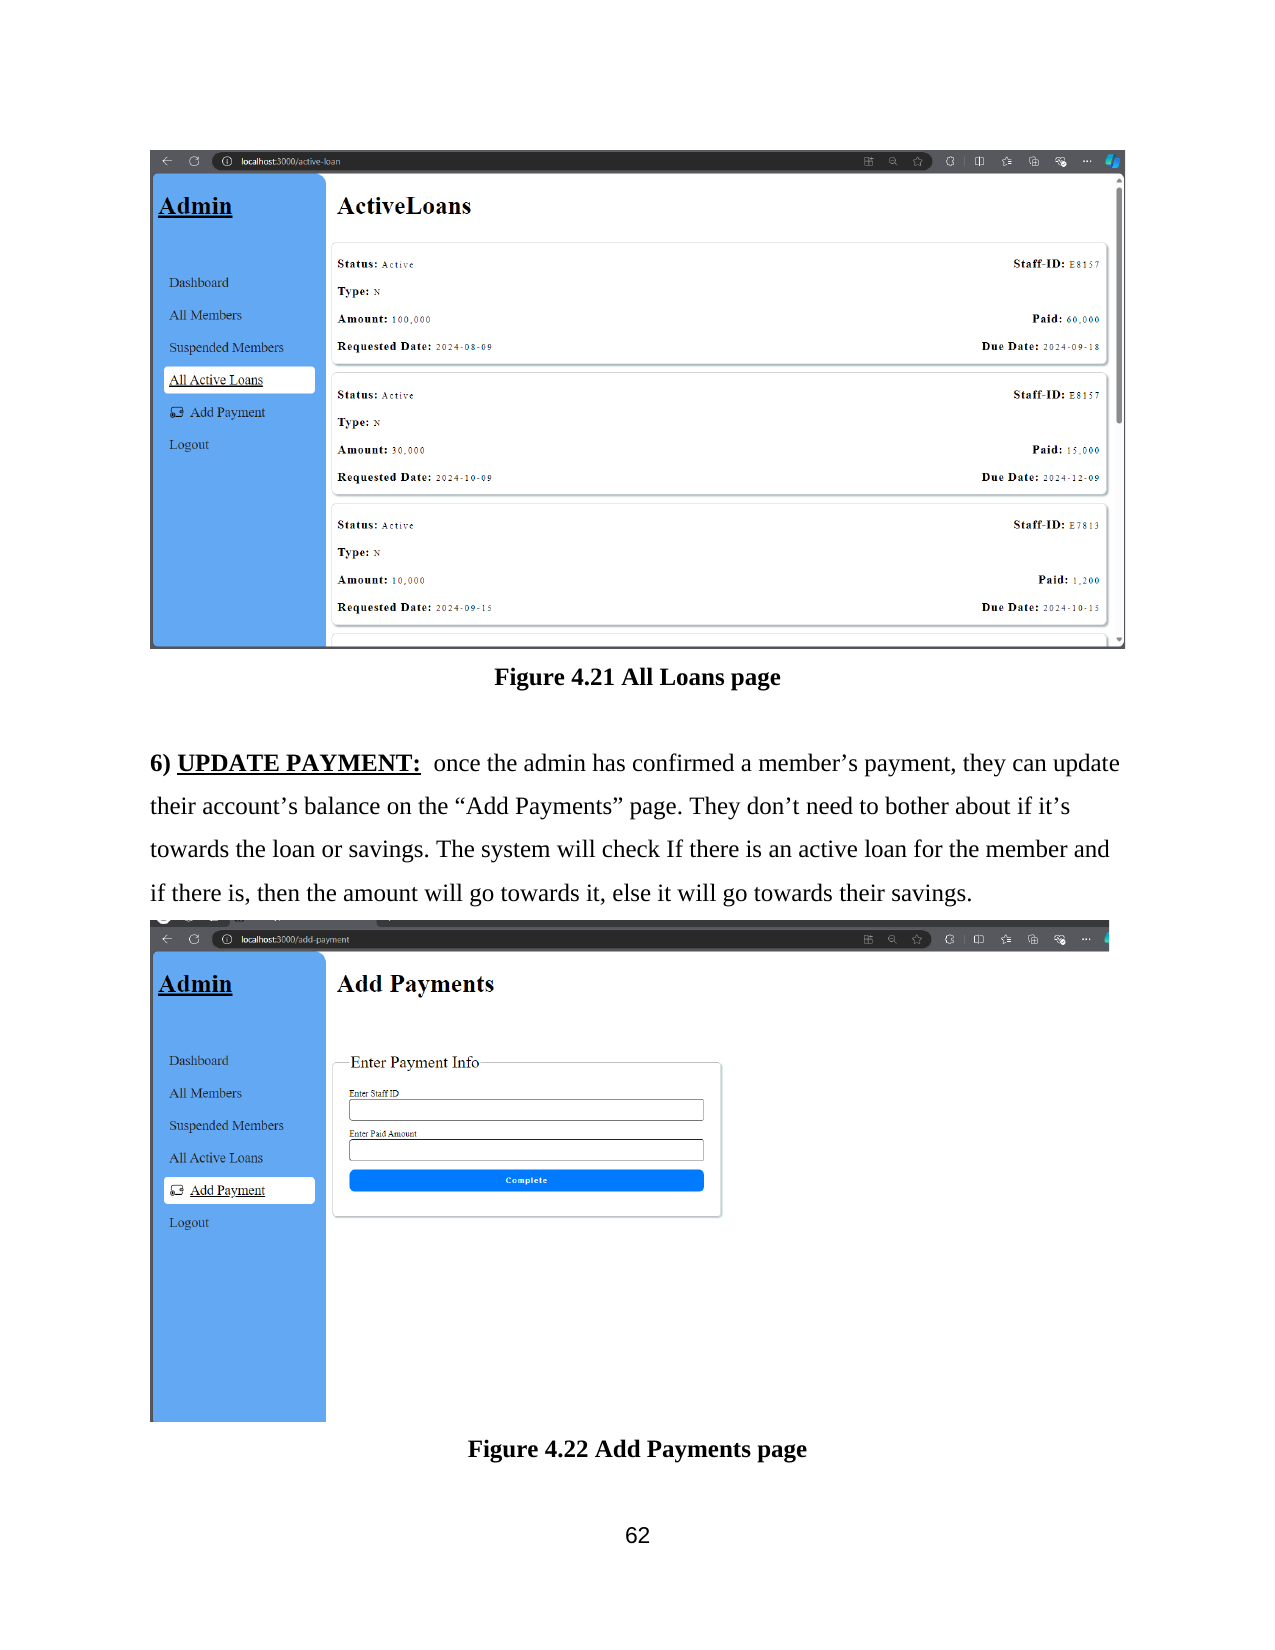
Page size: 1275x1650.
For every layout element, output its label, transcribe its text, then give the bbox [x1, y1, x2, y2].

picture [150, 920, 1110, 1422]
text Figure 4.22 Add Payments page [150, 1434, 1125, 1463]
text 6) UPDATE PAYMENT: once the admin has confirmed a member’s payment, they can update their account’s balance on the “Add Payments” page. They don’t need to bother about if it’s towards the loan or savings. The system will check If there is an active loan for the member and if there is, then the amount will go towards it, else it will go towards their savings. [150, 748, 1125, 906]
text Figure 4.21 All Loans page [150, 662, 1125, 691]
picture [150, 150, 1125, 649]
